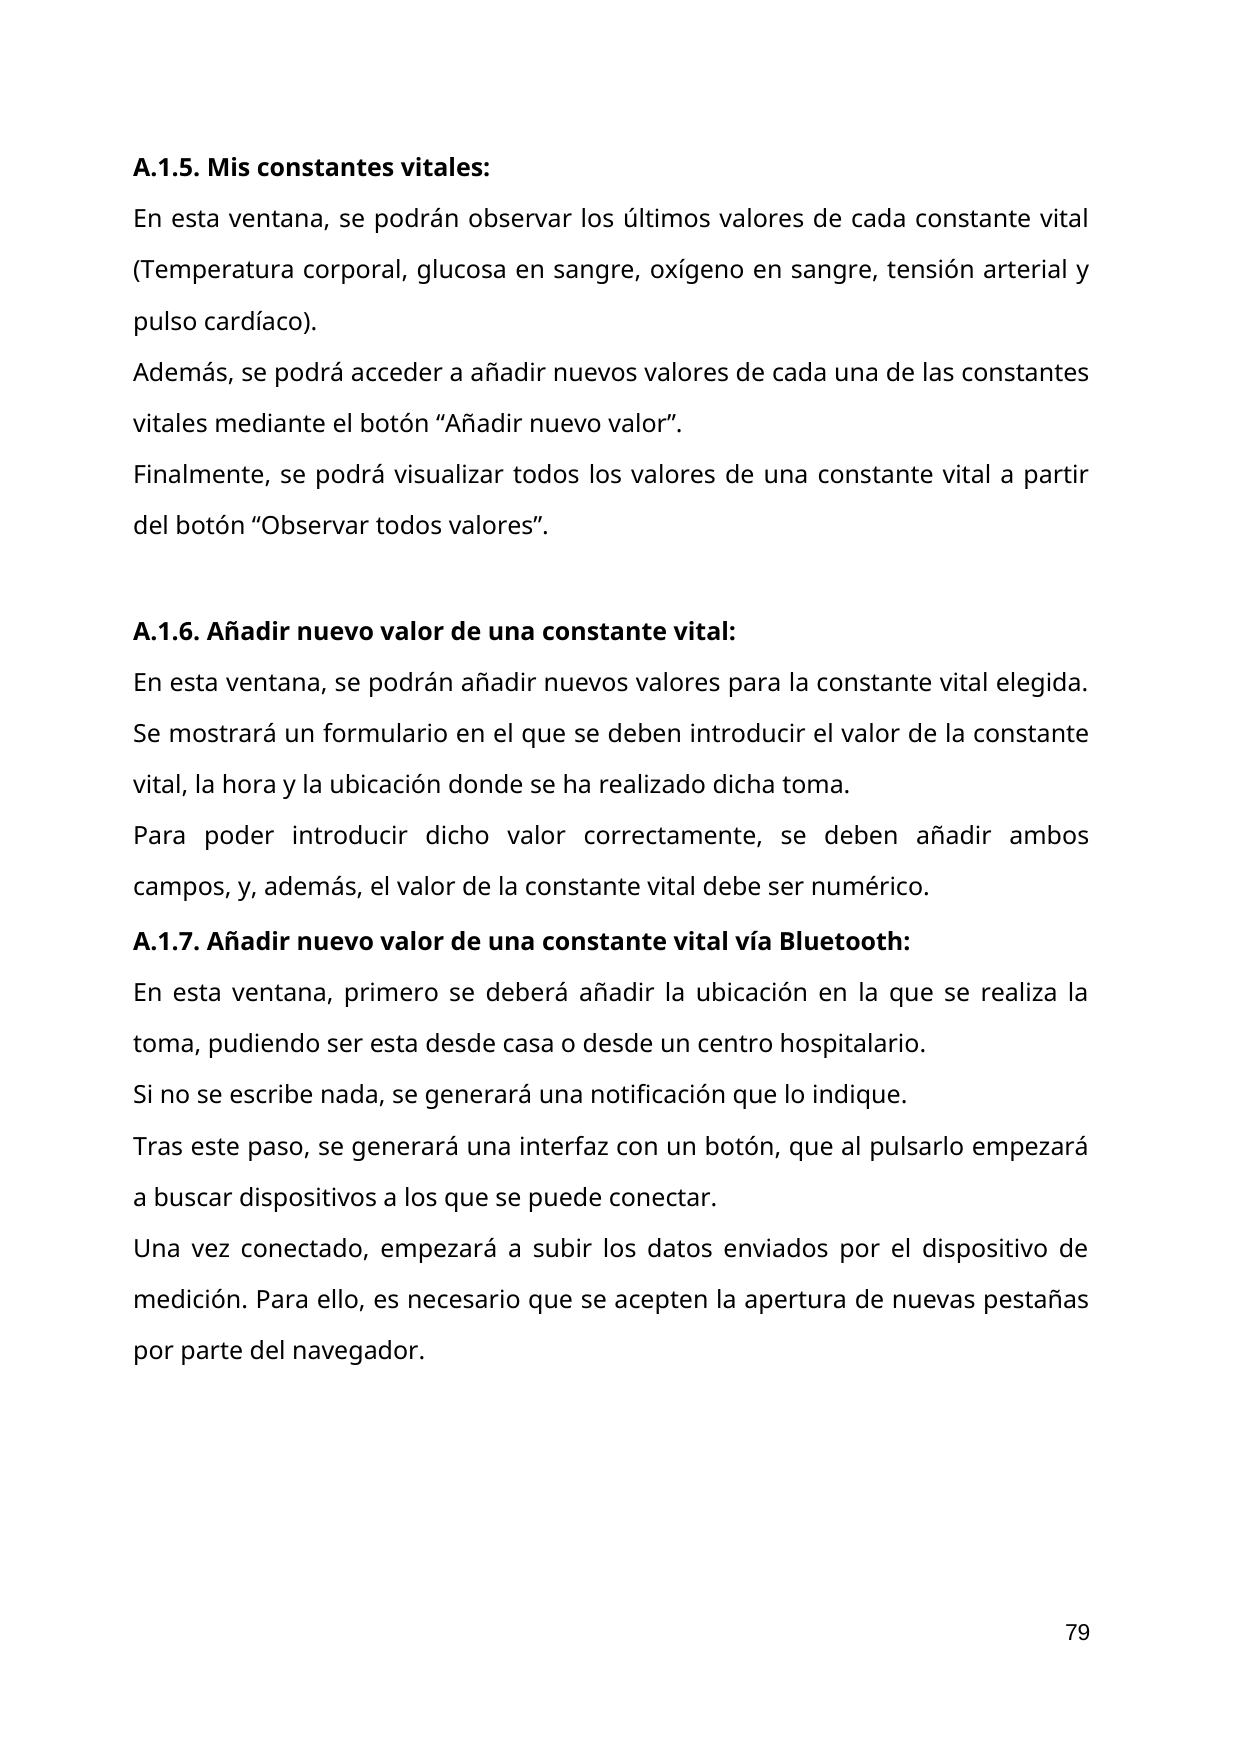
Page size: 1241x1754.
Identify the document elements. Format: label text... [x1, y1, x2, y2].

text Tras este paso, se generará una interfaz con un botón, que al pulsarlo empezará a buscar dispositivos a los que se puede conectar. [133, 1128, 1090, 1213]
text En esta ventana, se podrán observar los últimos valores de cada constante vital (Temperatura corporal, glucosa en sangre, oxígeno en sangre, tensión arterial y pulso cardíaco). [133, 201, 1090, 337]
text En esta ventana, primero se deberá añadir la ubicación en la que se realiza la toma, pudiendo ser esta desde casa o desde un centro hospitalario. [133, 975, 1090, 1060]
text A.1.6. Añadir nuevo valor de una constante vital: [133, 613, 1090, 648]
text A.1.7. Añadir nuevo valor de una constante vital vía Bluetooth: [133, 924, 1090, 958]
text A.1.5. Mis constantes vitales: [133, 150, 1090, 184]
text Finalmente, se podrá visualizar todos los valores de una constante vital a partir del botón “Observar todos valores”. [133, 456, 1090, 541]
text Una vez conectado, empezará a subir los datos enviados por el dispositivo de medición. Para ello, es necesario que se acepten la apertura de nuevas pestañas por parte del navegador. [133, 1230, 1090, 1366]
text Para poder introducir dicho valor correctamente, se deben añadir ambos campos, y, además, el valor de la constante vital debe ser numérico. [133, 818, 1090, 903]
text Además, se podrá acceder a añadir nuevos valores de cada una de las constantes vitales mediante el botón “Añadir nuevo valor”. [133, 354, 1090, 439]
text En esta ventana, se podrán añadir nuevos valores para la constante vital elegida. Se mostrará un formulario en el que se deben introducir el valor de la constante vital, la hora y la ubicación donde se ha realizado dicha toma. [133, 664, 1090, 801]
text Si no se escribe nada, se generará una notificación que lo indique. [133, 1077, 1090, 1111]
